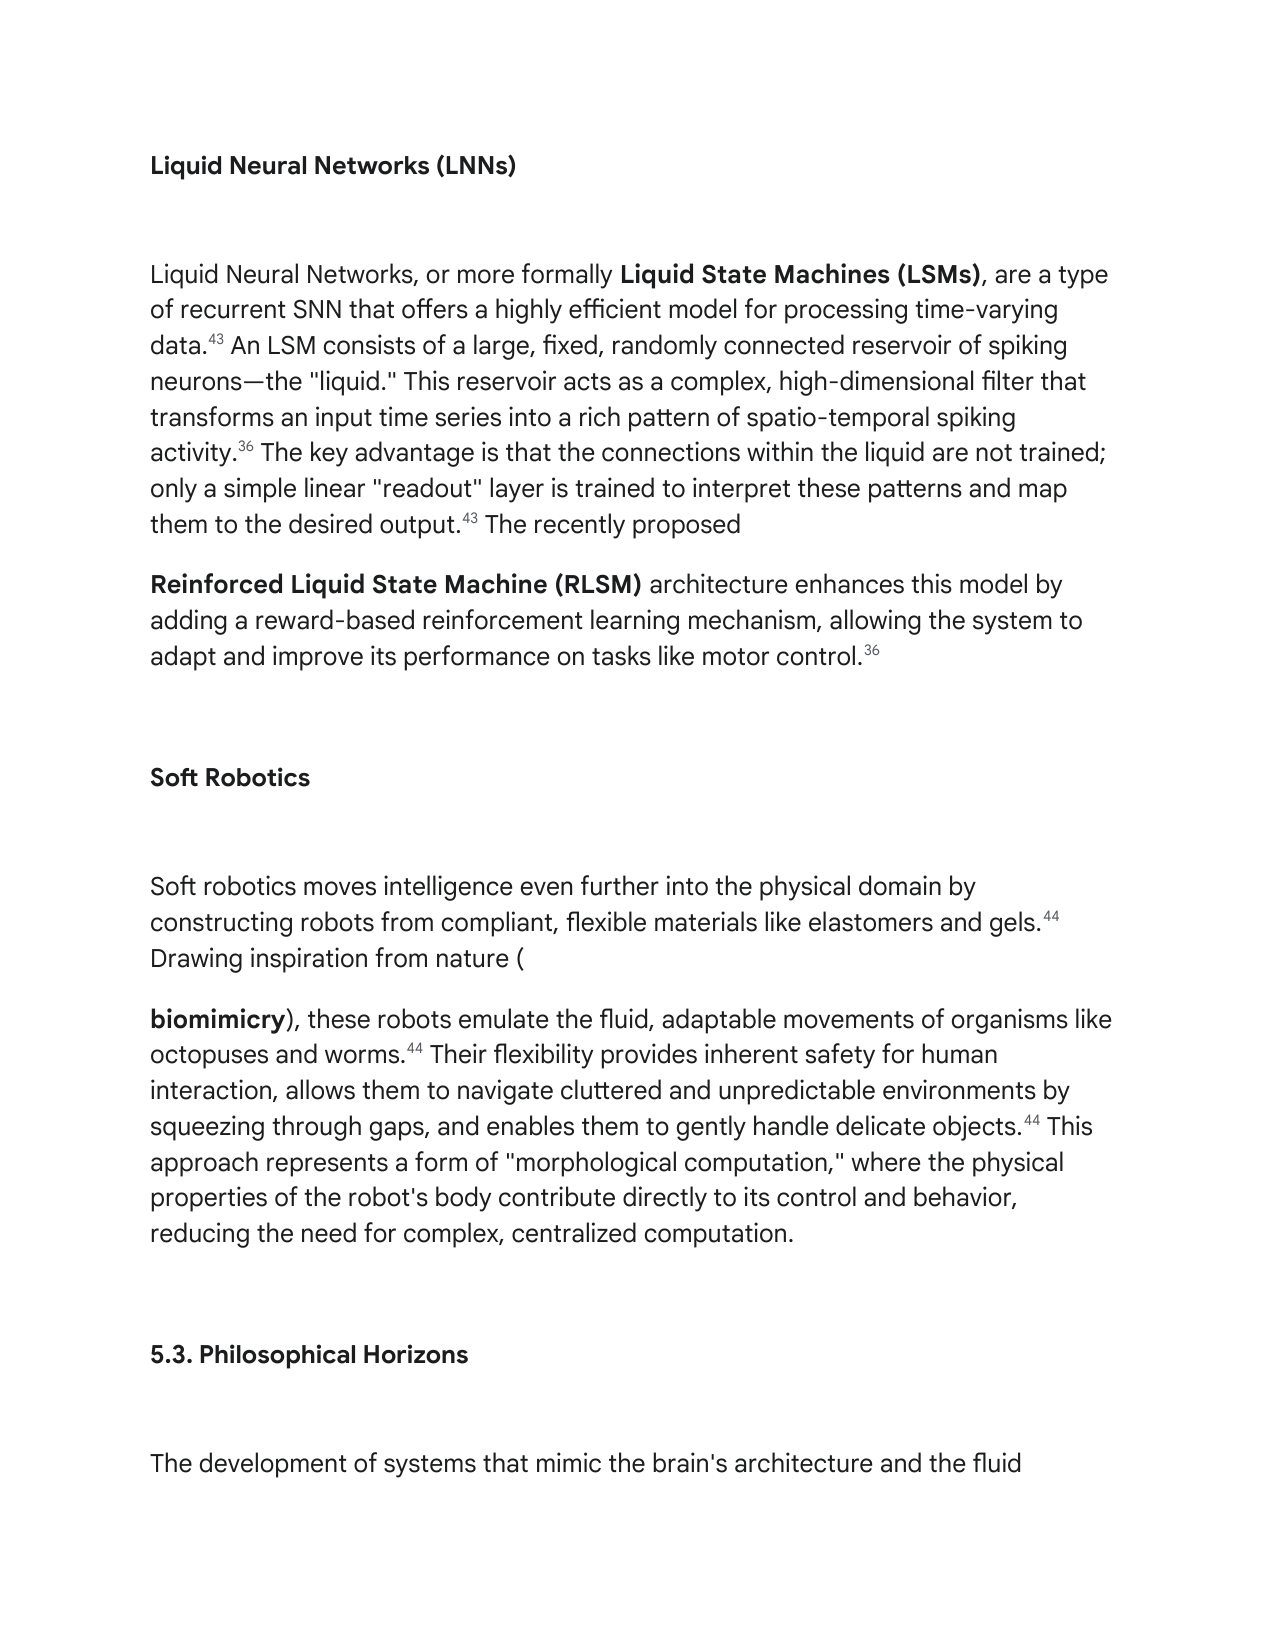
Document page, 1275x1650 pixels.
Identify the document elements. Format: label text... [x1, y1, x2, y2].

subtitle Soft Robotics [150, 763, 1125, 794]
text Liquid Neural Networks, or more formally Liquid State Machines (LSMs), are a type of recurrent SNN that offers a highly efficient model for processing time-varying data.43 An LSM consists of a large, fixed, randomly connected reservoir of spiking neurons—the "liquid." This reservoir acts as a complex, high-dimensional filter that transforms an input time series into a rich pattern of spatio-temporal spiking activity.36 The key advantage is that the connections within the liquid are not trained; only a simple linear "readout" layer is trained to interpret these patterns and map them to the desired output.43 The recently proposed [150, 259, 1125, 540]
subtitle 5.3. Philosophical Horizons [150, 1340, 1125, 1371]
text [150, 1449, 1125, 1480]
subtitle Liquid Neural Networks (LNNs) [150, 150, 1125, 181]
text Soft robotics moves intelligence even further into the physical domain by constructing robots from compliant, flexible materials like elastomers and gels.44 Drawing inspiration from nature ( [150, 872, 1125, 974]
text Reinforced Liquid State Machine (RLSM) architecture enhances this model by adding a reward-based reinforcement learning mechanism, allowing the system to adapt and improve its performance on tasks like motor control.36 [150, 570, 1125, 673]
text biomimicry), these robots emulate the fluid, adaptable movements of organisms like octopuses and worms.44 Their flexibility provides inherent safety for human interaction, allows them to navigate cluttered and unpredictable environments by squeezing through gaps, and enables them to gently handle delicate objects.44 This approach represents a form of "morphological computation," where the physical properties of the robot's body contribute directly to its control and behavior, reducing the need for complex, centralized computation. [150, 1004, 1125, 1249]
